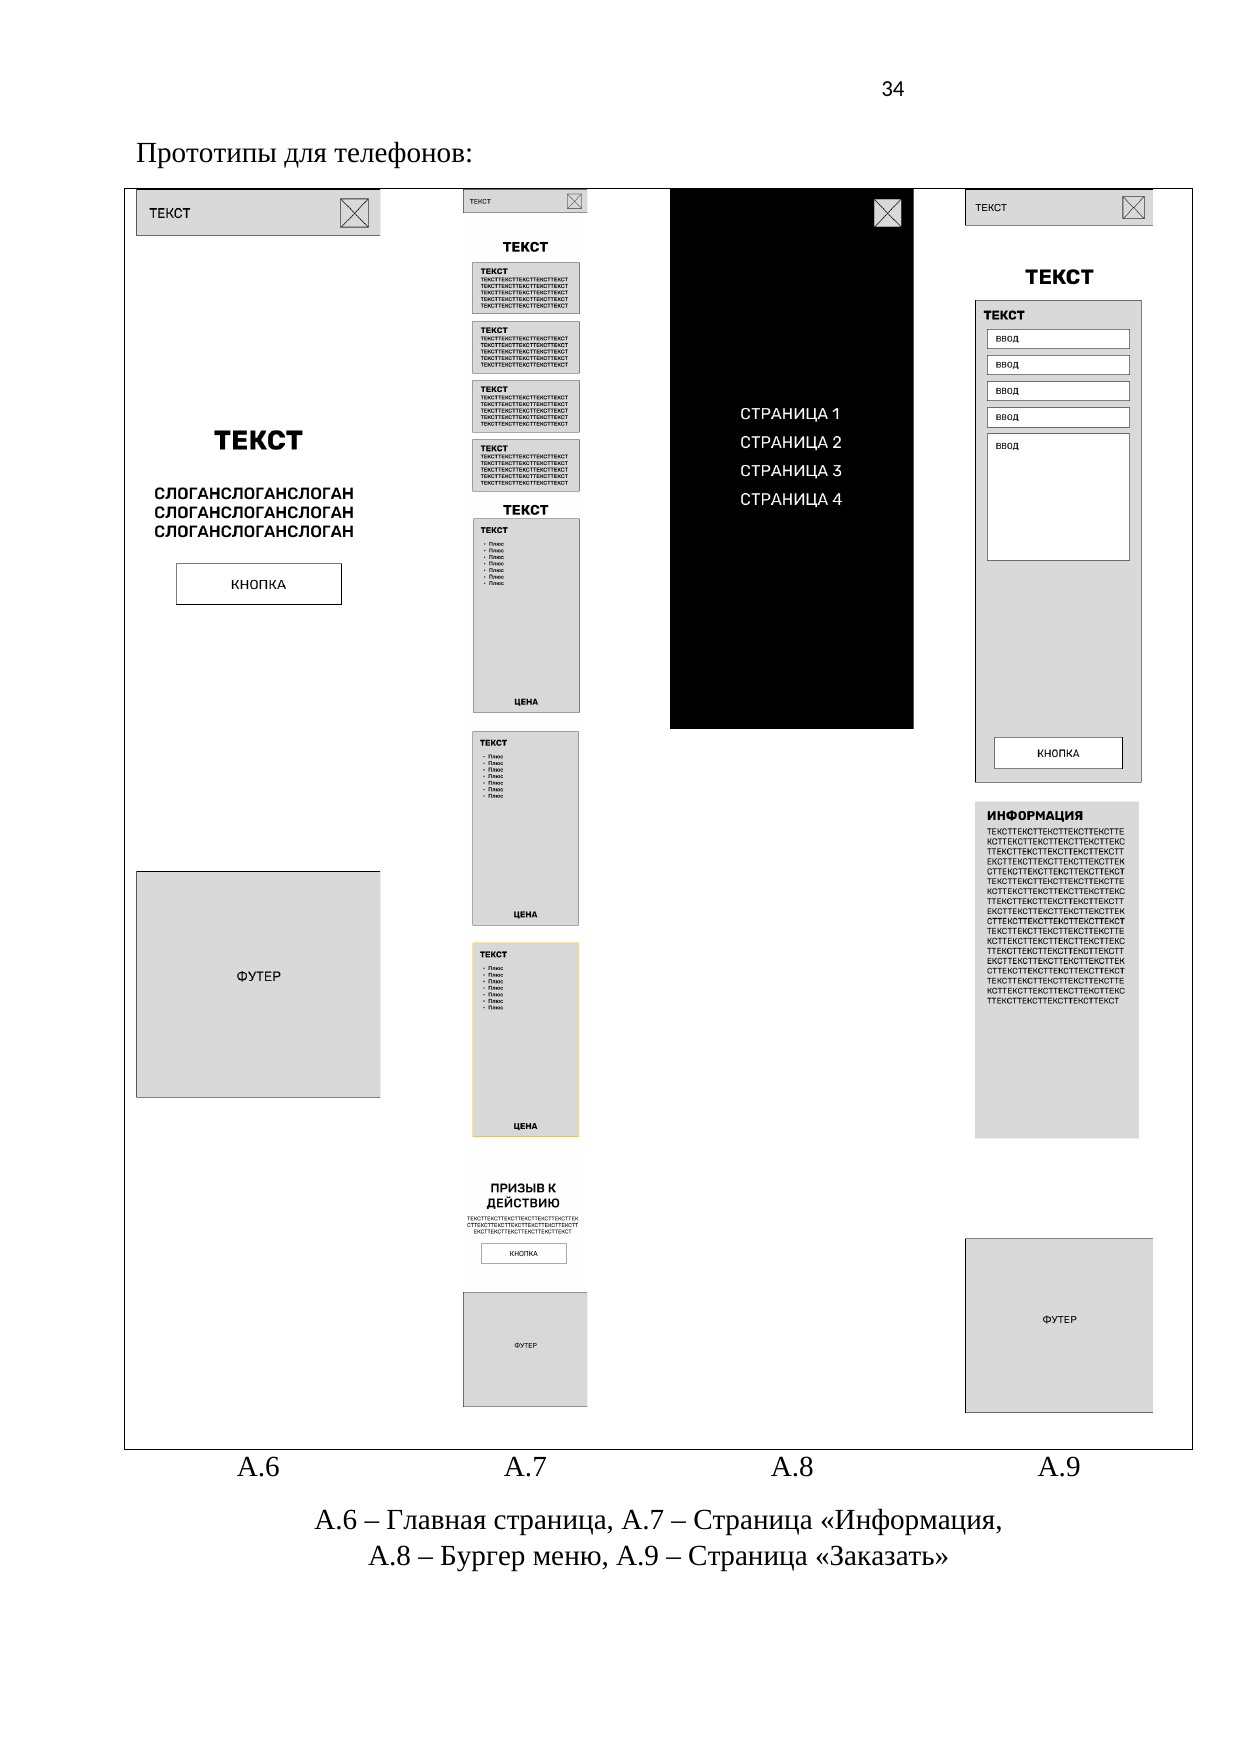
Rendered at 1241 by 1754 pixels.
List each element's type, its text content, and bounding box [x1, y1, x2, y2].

table_header [659, 189, 926, 1448]
table_cell А.9 [926, 1450, 1192, 1502]
table_cell А.6 [125, 1450, 392, 1502]
picture [463, 189, 588, 1407]
table_cell А.7 [392, 1450, 658, 1502]
picture [136, 189, 381, 1100]
picture [670, 189, 914, 729]
table_header [392, 189, 658, 1448]
table_cell А.8 [659, 1450, 926, 1502]
picture [965, 189, 1153, 1413]
table_cell А.6 – Главная страница, А.7 – Страница «Информация, А.8 – Бургер меню, А.9 – Страница «Заказать» [125, 1502, 1192, 1590]
text Прототипы для телефонов: [136, 135, 1181, 169]
table_header [926, 189, 1192, 1448]
table_header [125, 189, 392, 1448]
